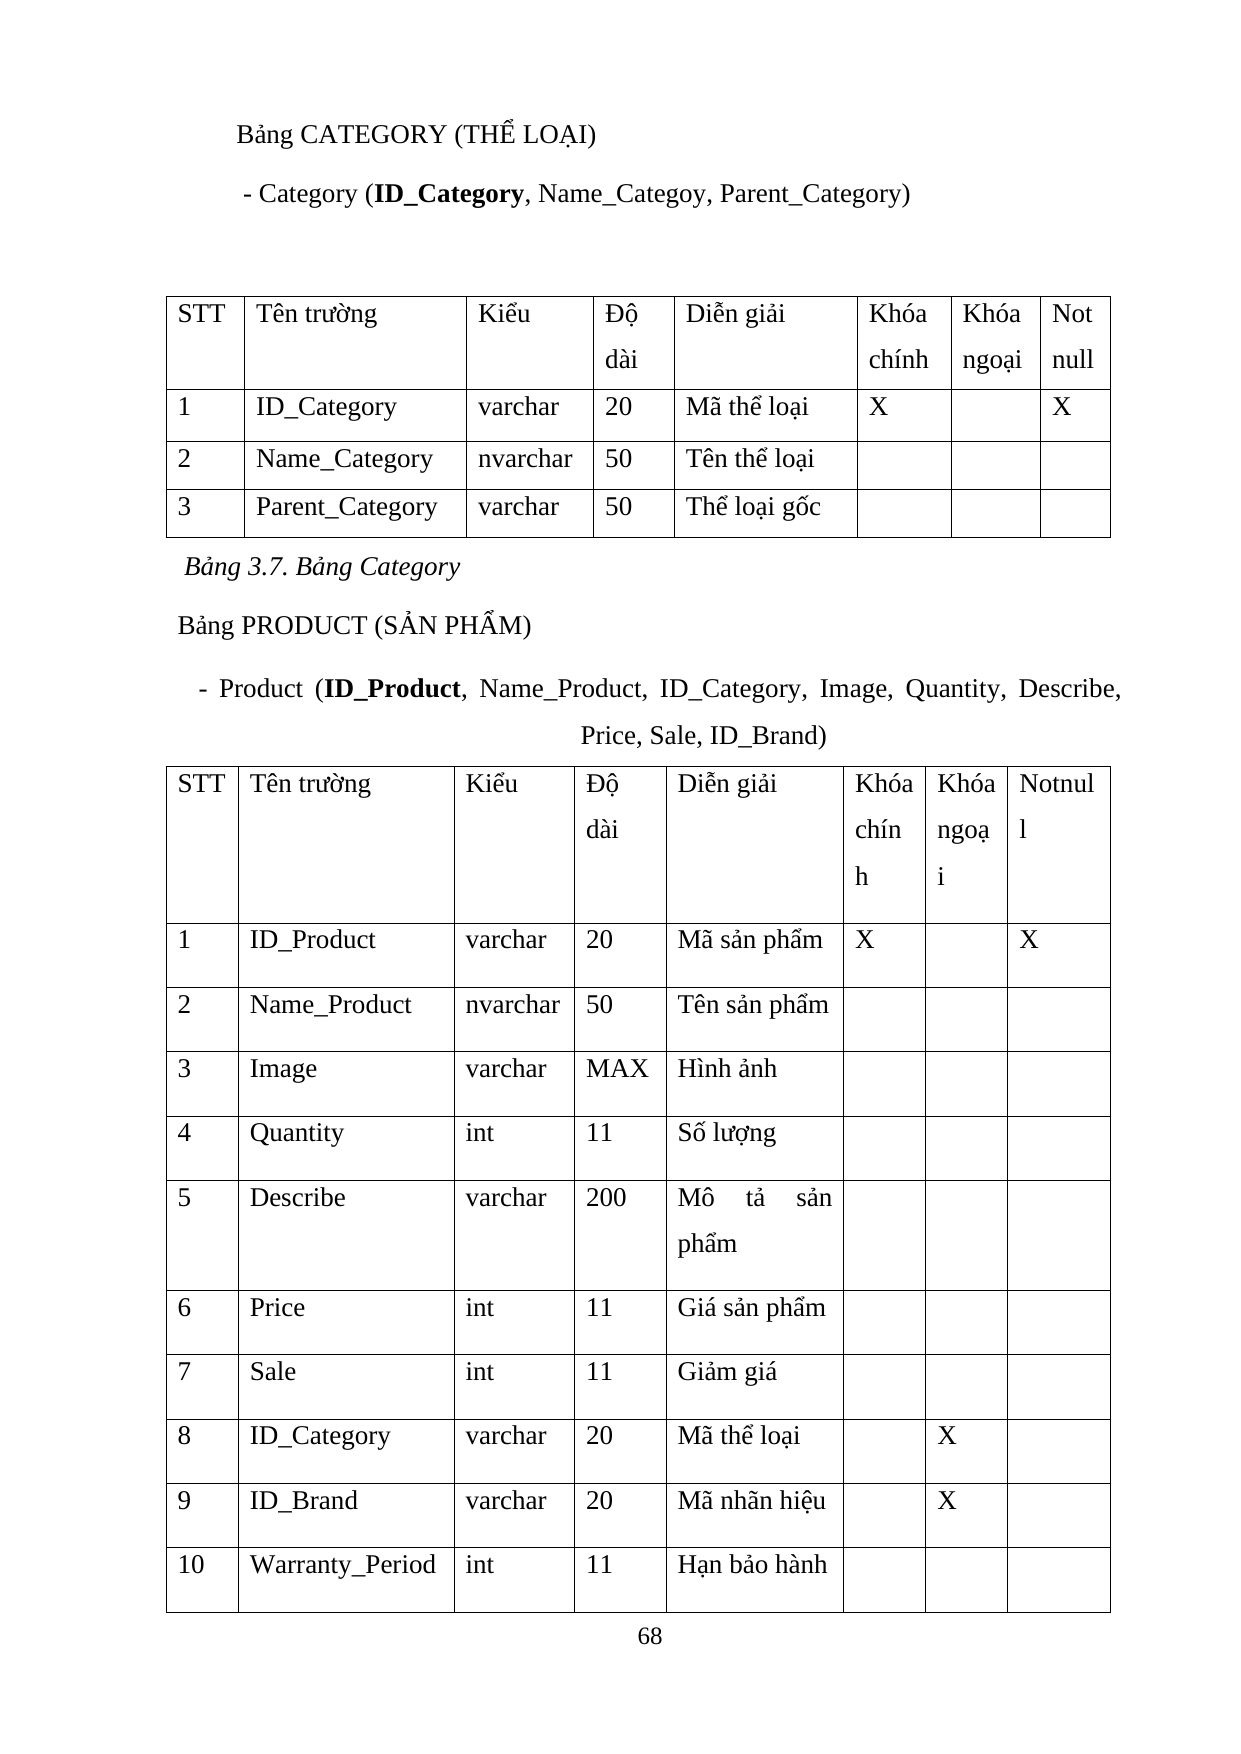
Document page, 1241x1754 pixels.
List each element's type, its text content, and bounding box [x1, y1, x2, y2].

table_header Khóa ngoại [952, 297, 1040, 389]
table_cell [844, 1291, 925, 1354]
table_cell Mã thể loại [675, 390, 857, 441]
table_cell 9 [167, 1484, 238, 1547]
table_cell [844, 1420, 925, 1483]
table_cell X [858, 390, 951, 441]
table_cell [1008, 1420, 1110, 1483]
table_header Kiểu [455, 767, 574, 922]
table_cell [1041, 490, 1110, 537]
table_cell [1008, 1052, 1110, 1116]
table_cell 11 [575, 1291, 666, 1354]
table_header Tên trường [239, 767, 454, 922]
table_cell 20 [575, 1420, 666, 1483]
table_cell [1008, 1484, 1110, 1547]
table_cell varchar [467, 490, 593, 537]
table_cell Name_Product [239, 988, 454, 1051]
table_header Khóa chính [844, 767, 925, 922]
table_cell Mô tả sản phẩm [667, 1181, 843, 1290]
table_cell [1008, 1181, 1110, 1290]
table_header Not null [1041, 297, 1110, 389]
table_cell [926, 1181, 1007, 1290]
table_cell 2 [167, 442, 244, 489]
table_cell X [926, 1484, 1007, 1547]
table_cell 1 [167, 924, 238, 987]
table_cell Warranty_Period [239, 1548, 454, 1612]
table_cell Parent_Category [245, 490, 466, 537]
table_cell varchar [455, 1052, 574, 1116]
table_cell 200 [575, 1181, 666, 1290]
table_cell [844, 1117, 925, 1180]
table_cell X [1008, 924, 1110, 987]
table_cell [1008, 1117, 1110, 1180]
table_cell Name_Category [245, 442, 466, 489]
table_cell Thể loại gốc [675, 490, 857, 537]
table_cell Describe [239, 1181, 454, 1290]
table_cell ID_Category [239, 1420, 454, 1483]
table_cell [926, 1355, 1007, 1418]
table_cell varchar [467, 390, 593, 441]
table_header Khóa ngoại [926, 767, 1007, 922]
table_cell MAX [575, 1052, 666, 1116]
table_cell 20 [594, 390, 674, 441]
table_cell [1008, 988, 1110, 1051]
table_cell Mã thể loại [667, 1420, 843, 1483]
table_header Kiểu [467, 297, 593, 389]
table_cell Mã sản phẩm [667, 924, 843, 987]
table_cell X [1041, 390, 1110, 441]
table_cell 10 [167, 1548, 238, 1612]
table_cell [844, 988, 925, 1051]
text - Product (ID_Product, Name_Product, ID_Category, Image, Quantity, Describe, Price, Sale, ID_Brand) [187, 673, 1122, 750]
table_cell Image [239, 1052, 454, 1116]
table_header Diễn giải [667, 767, 843, 922]
table_cell varchar [455, 1420, 574, 1483]
table_cell [1041, 442, 1110, 489]
table_cell 50 [575, 988, 666, 1051]
table_cell Số lượng [667, 1117, 843, 1180]
table_cell 11 [575, 1548, 666, 1612]
table_cell 6 [167, 1291, 238, 1354]
table_cell Hạn bảo hành [667, 1548, 843, 1612]
table_cell [926, 1548, 1007, 1612]
table_cell Giảm giá [667, 1355, 843, 1418]
table_cell [952, 390, 1040, 441]
table_cell 50 [594, 442, 674, 489]
table_cell Sale [239, 1355, 454, 1418]
table_cell ID_Category [245, 390, 466, 441]
table_cell Tên sản phẩm [667, 988, 843, 1051]
table_cell int [455, 1291, 574, 1354]
table_cell int [455, 1355, 574, 1418]
table_cell 2 [167, 988, 238, 1051]
table_cell 11 [575, 1355, 666, 1418]
table_cell Hình ảnh [667, 1052, 843, 1116]
table_header Notnull [1008, 767, 1110, 922]
table_cell [844, 1484, 925, 1547]
table_cell 3 [167, 490, 244, 537]
table_cell int [455, 1117, 574, 1180]
table_cell [926, 988, 1007, 1051]
table_cell [952, 442, 1040, 489]
table_cell [844, 1355, 925, 1418]
table_cell Quantity [239, 1117, 454, 1180]
text - Category (ID_Category, Name_Categoy, Parent_Category) [177, 177, 1122, 208]
table_cell Giá sản phẩm [667, 1291, 843, 1354]
text Bảng PRODUCT (SẢN PHẨM) [177, 609, 1122, 640]
table_cell Mã nhãn hiệu [667, 1484, 843, 1547]
table_cell [926, 924, 1007, 987]
table_cell [844, 1052, 925, 1116]
table_header STT [167, 297, 244, 389]
table_cell X [926, 1420, 1007, 1483]
table_cell [952, 490, 1040, 537]
table_cell Price [239, 1291, 454, 1354]
table_cell 11 [575, 1117, 666, 1180]
table_header Độ dài [575, 767, 666, 922]
table_cell 50 [594, 490, 674, 537]
table_header Khóa chính [858, 297, 951, 389]
table_cell Tên thể loại [675, 442, 857, 489]
table_header STT [167, 767, 238, 922]
table_cell 1 [167, 390, 244, 441]
table_cell [844, 1181, 925, 1290]
table_header Độ dài [594, 297, 674, 389]
table_header Tên trường [245, 297, 466, 389]
table_cell 7 [167, 1355, 238, 1418]
table_cell [858, 490, 951, 537]
table_cell nvarchar [467, 442, 593, 489]
table_cell [926, 1117, 1007, 1180]
table_cell 3 [167, 1052, 238, 1116]
table_cell int [455, 1548, 574, 1612]
table_cell varchar [455, 1181, 574, 1290]
table_cell [1008, 1548, 1110, 1612]
table_cell 20 [575, 924, 666, 987]
table_cell [1008, 1291, 1110, 1354]
text Bảng CATEGORY (THỂ LOẠI) [177, 118, 1122, 149]
table_cell [926, 1052, 1007, 1116]
table_cell varchar [455, 924, 574, 987]
table_cell varchar [455, 1484, 574, 1547]
table_cell [858, 442, 951, 489]
table_cell X [844, 924, 925, 987]
table_cell 8 [167, 1420, 238, 1483]
table_cell 5 [167, 1181, 238, 1290]
table_cell ID_Product [239, 924, 454, 987]
table_cell ID_Brand [239, 1484, 454, 1547]
table_cell nvarchar [455, 988, 574, 1051]
table_cell [1008, 1355, 1110, 1418]
table_cell [926, 1291, 1007, 1354]
table_cell 20 [575, 1484, 666, 1547]
table_header Diễn giải [675, 297, 857, 389]
table_cell [844, 1548, 925, 1612]
table_cell 4 [167, 1117, 238, 1180]
